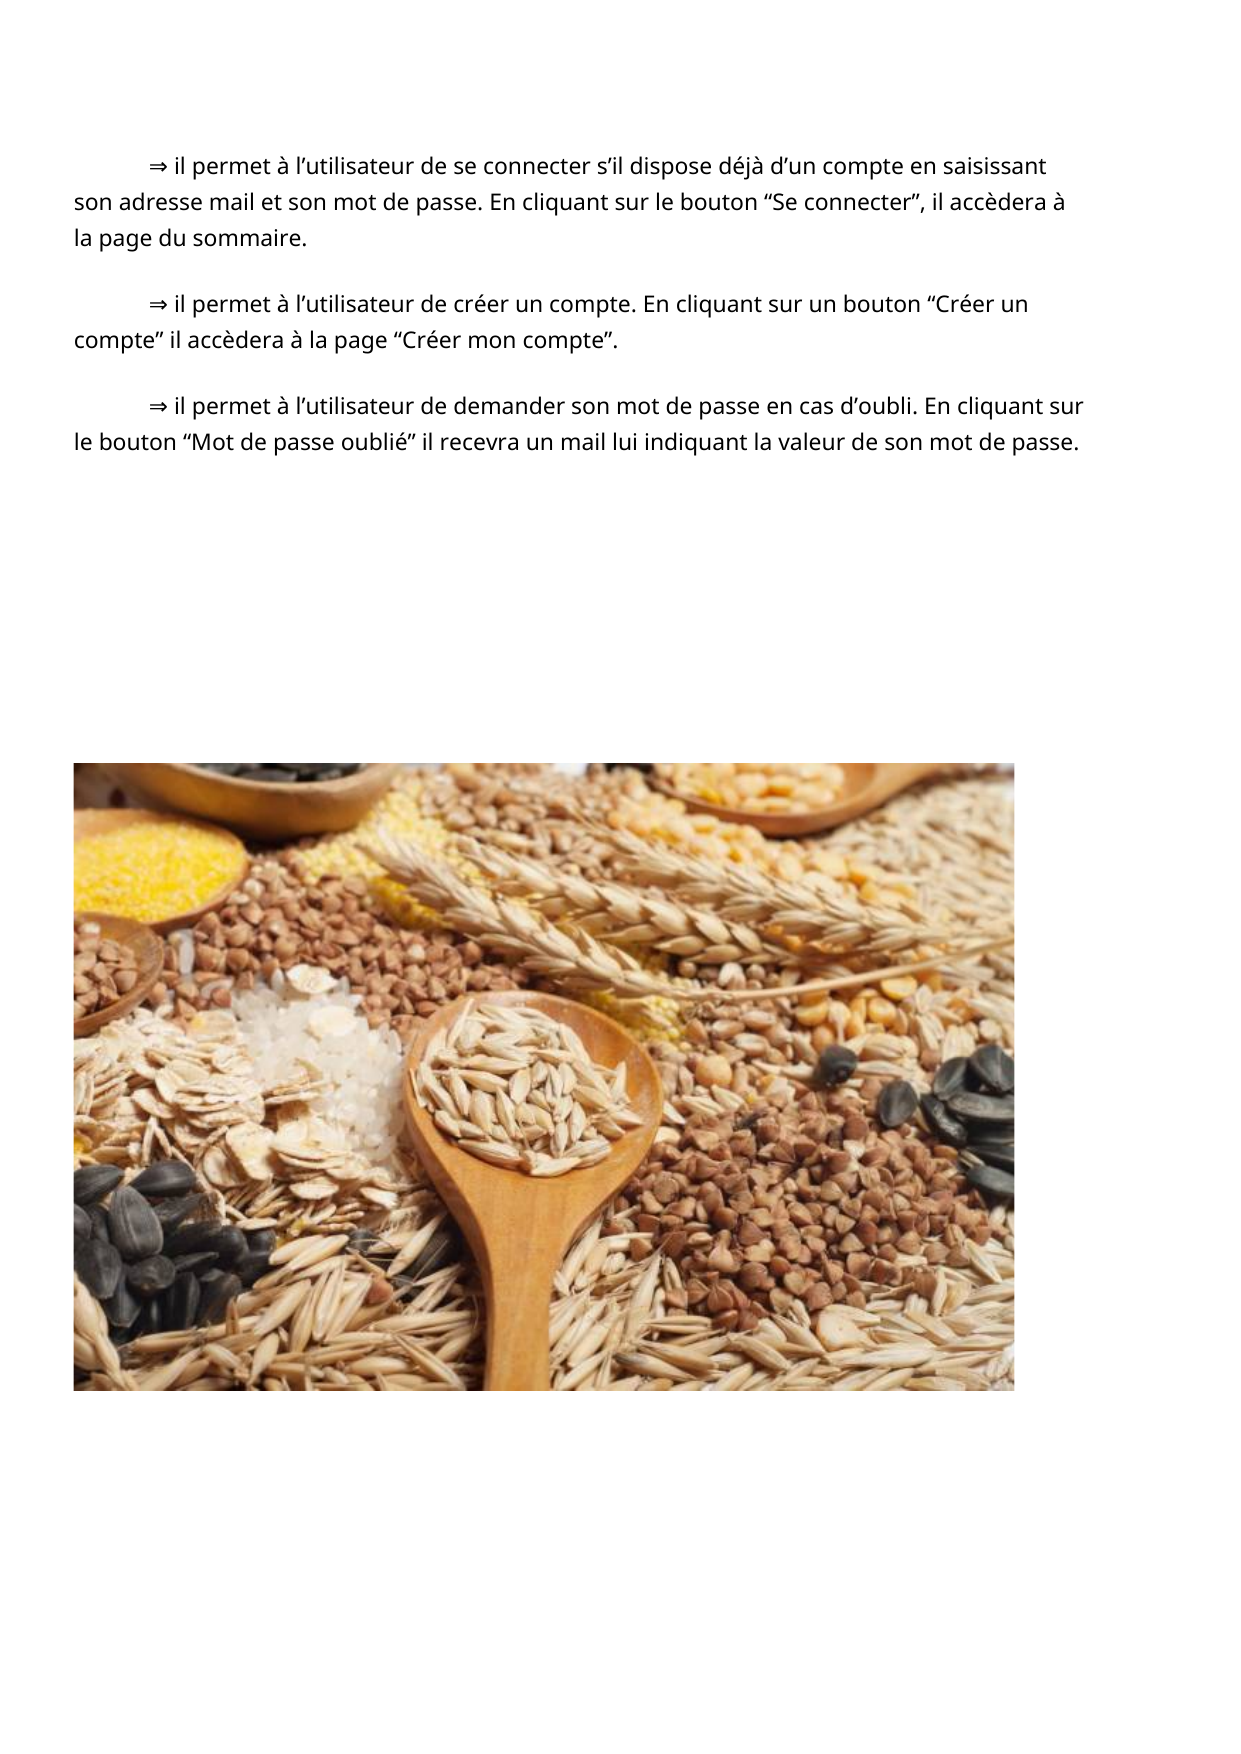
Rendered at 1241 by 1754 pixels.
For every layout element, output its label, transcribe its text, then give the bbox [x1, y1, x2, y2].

text ⇒ il permet à l’utilisateur de se connecter s’il dispose déjà d’un compte en saisissant son adresse mail et son mot de passe. En cliquant sur le bouton “Se connecter”, il accèdera à la page du sommaire. [74, 150, 1090, 253]
text ⇒ il permet à l’utilisateur de demander son mot de passe en cas d’oubli. En cliquant sur le bouton “Mot de passe oublié” il recevra un mail lui indiquant la valeur de son mot de passe. [74, 390, 1090, 457]
text ⇒ il permet à l’utilisateur de créer un compte. En cliquant sur un bouton “Créer un compte” il accèdera à la page “Créer mon compte”. [74, 288, 1090, 355]
picture [73, 763, 1015, 1391]
